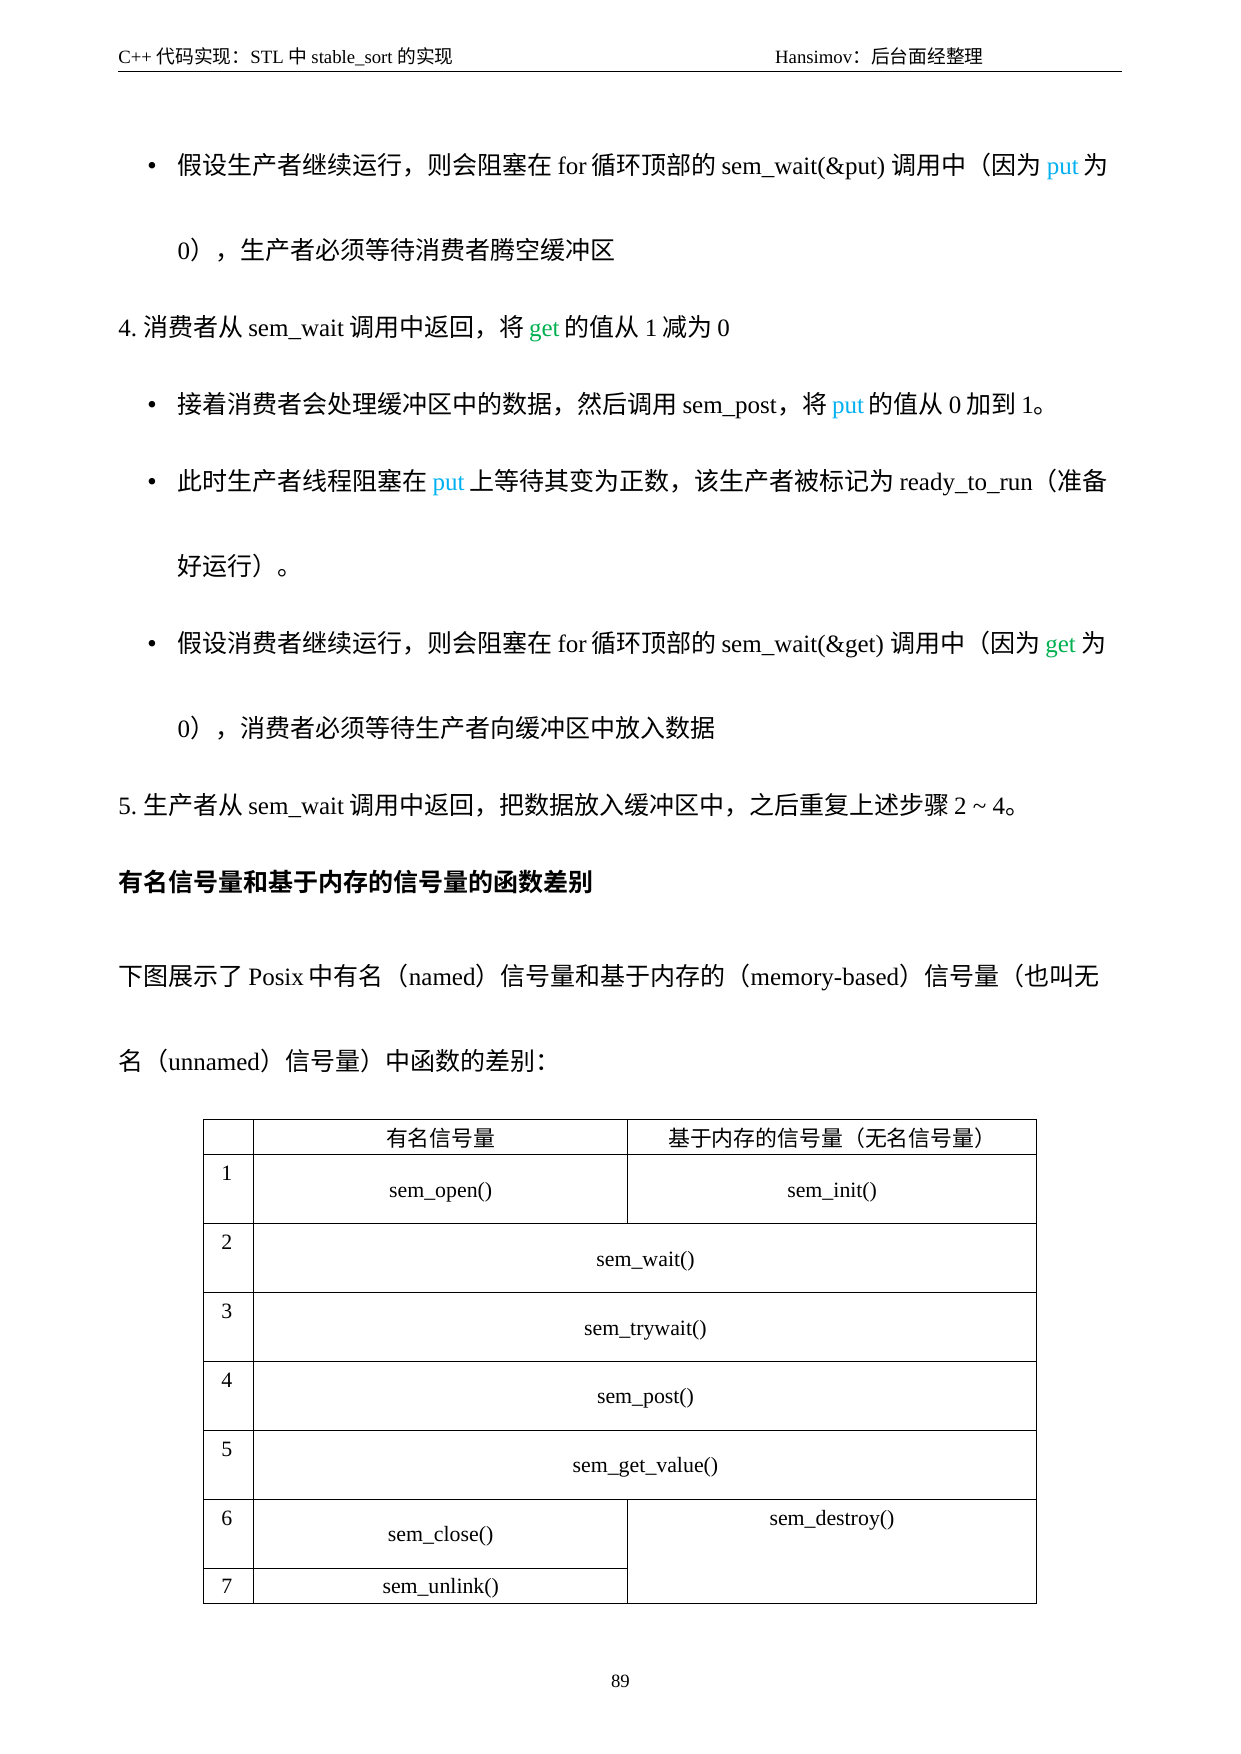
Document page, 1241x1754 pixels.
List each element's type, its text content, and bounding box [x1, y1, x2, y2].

text 4. 消费者从sem_wait调用中返回，将get的值从1减为0 [118, 292, 1122, 360]
table_header 有名信号量 [254, 1120, 627, 1154]
table_header [204, 1120, 253, 1154]
table_cell sem_open() [254, 1155, 627, 1223]
table_cell sem_unlink() [254, 1569, 627, 1603]
text 此时生产者线程阻塞在put上等待其变为正数，该生产者被标记为ready_to_run（准备好运行）。 [148, 446, 1122, 598]
table_cell [204, 1224, 253, 1292]
table_cell sem_close() [254, 1500, 627, 1568]
table_header 基于内存的信号量（无名信号量） [628, 1120, 1036, 1154]
table_cell sem_get_value() [254, 1431, 1036, 1499]
text 假设生产者继续运行，则会阻塞在for循环顶部的sem_wait(&put) 调用中（因为put为0），生产者必须等待消费者腾空缓冲区 [148, 130, 1122, 283]
table_cell sem_post() [254, 1362, 1036, 1430]
subtitle 有名信号量和基于内存的信号量的函数差别 [118, 846, 1122, 914]
table_cell [204, 1569, 253, 1603]
table_cell sem_init() [628, 1155, 1036, 1223]
table_cell sem_destroy() [628, 1500, 1036, 1603]
table_cell sem_wait() [254, 1224, 1036, 1292]
text 5. 生产者从sem_wait调用中返回，把数据放入缓冲区中，之后重复上述步骤2 ~ 4。 [118, 769, 1122, 837]
table_cell [204, 1500, 253, 1568]
table_cell [204, 1431, 253, 1499]
table_cell sem_trywait() [254, 1293, 1036, 1361]
text 假设消费者继续运行，则会阻塞在for循环顶部的sem_wait(&get) 调用中（因为get为0），消费者必须等待生产者向缓冲区中放入数据 [148, 608, 1122, 760]
text 接着消费者会处理缓冲区中的数据，然后调用sem_post，将put的值从0加到1。 [148, 369, 1122, 437]
table_cell [204, 1293, 253, 1361]
table_cell [204, 1362, 253, 1430]
table_cell [204, 1155, 253, 1223]
text 下图展示了Posix中有名（named）信号量和基于内存的（memory-based）信号量（也叫无名（unnamed）信号量）中函数的差别： [118, 940, 1122, 1093]
